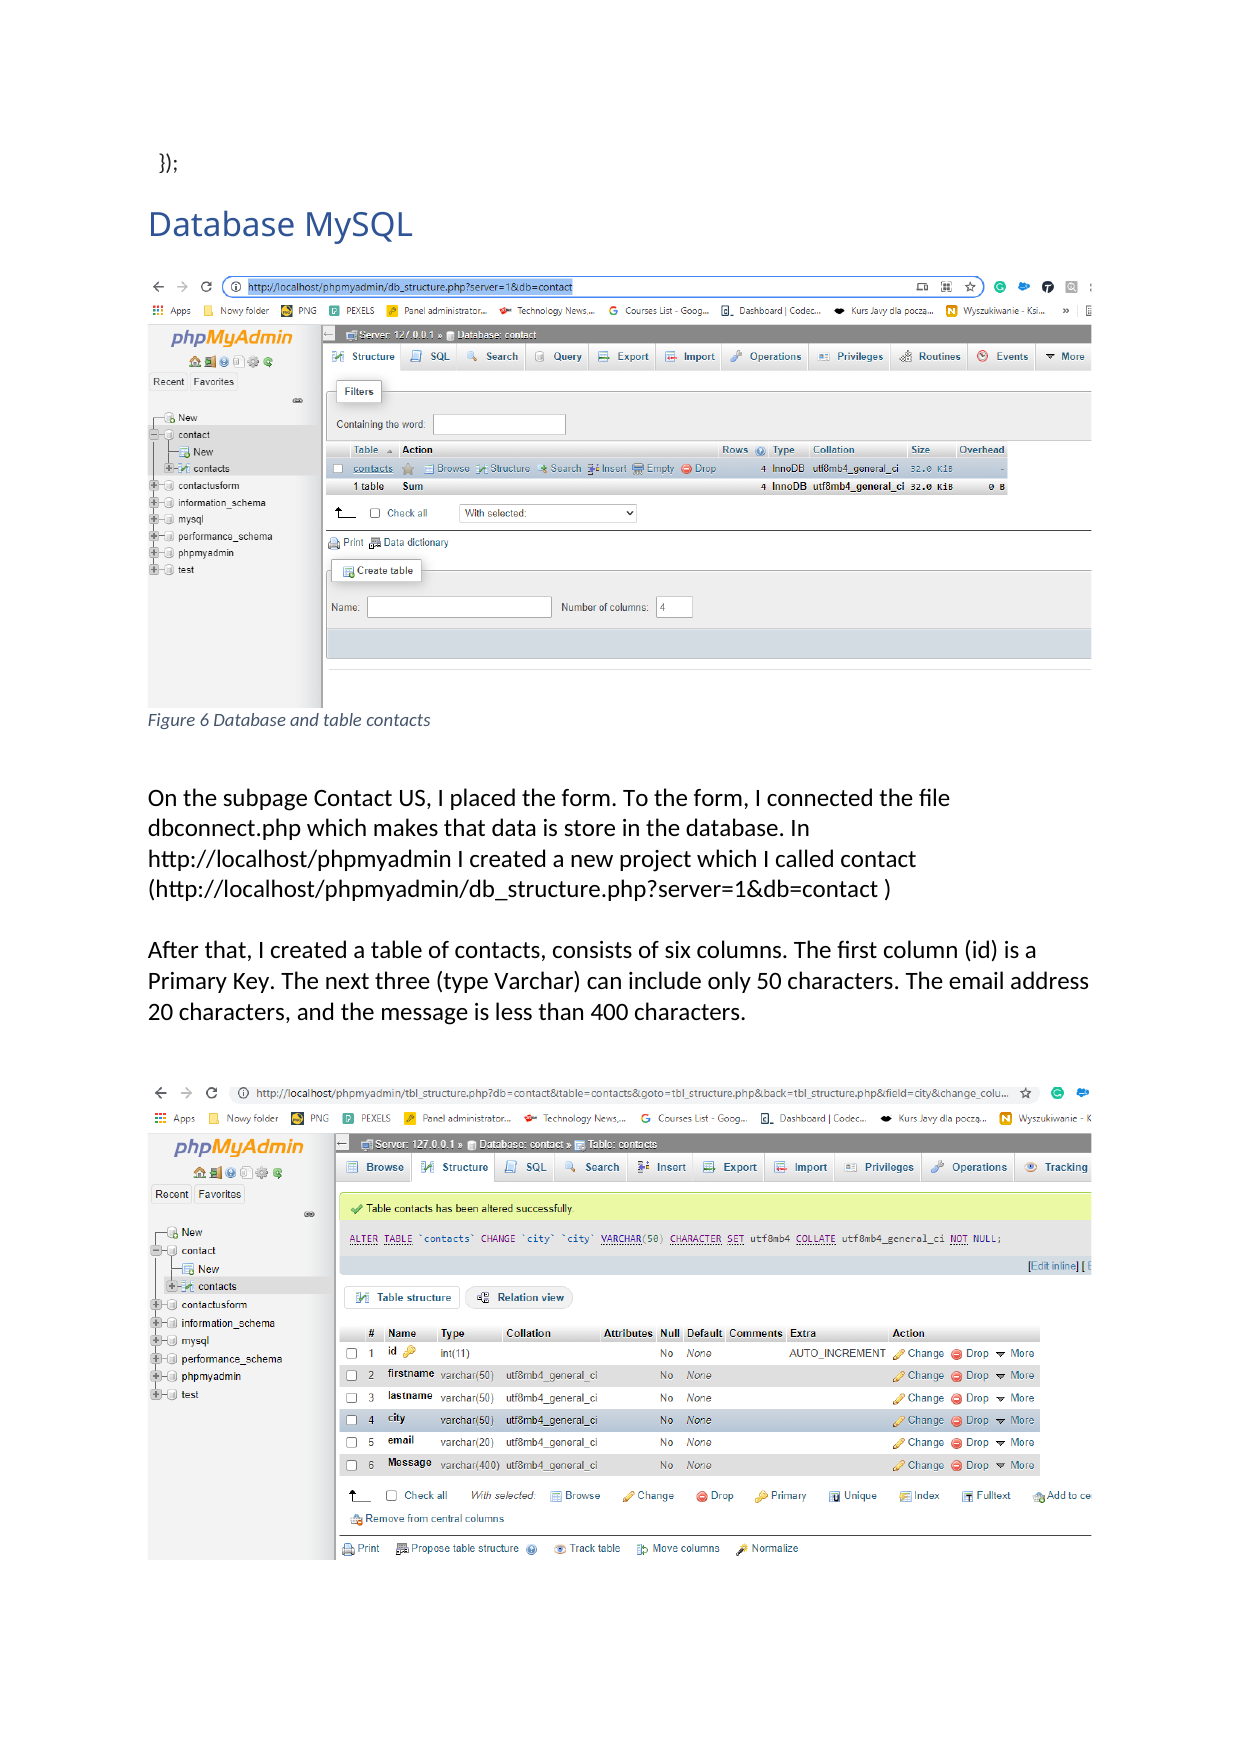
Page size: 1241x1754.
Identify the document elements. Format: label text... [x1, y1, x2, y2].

text }); [148, 148, 1093, 176]
subtitle Database MySQL [148, 201, 1093, 246]
text After that, I created a table of contacts, consists of six columns. The first column (id) is a Primary Key. The next three (type Varchar) can include only 50 characters. The email address 20 characters, and the message is less than 400 characters. [148, 935, 1093, 1026]
text Figure 6 Database and table contacts [148, 708, 1093, 731]
picture [147, 1087, 1092, 1560]
picture [147, 276, 1092, 708]
text On the subpage Contact US, I placed the form. To the form, I connected the file dbconnect.php which makes that data is store in the database. In http://localhost/phpmyadmin I created a new project which I called contact (http://localhost/phpmyadmin/db_structure.php?server=1&db=contact ) [148, 782, 1093, 904]
